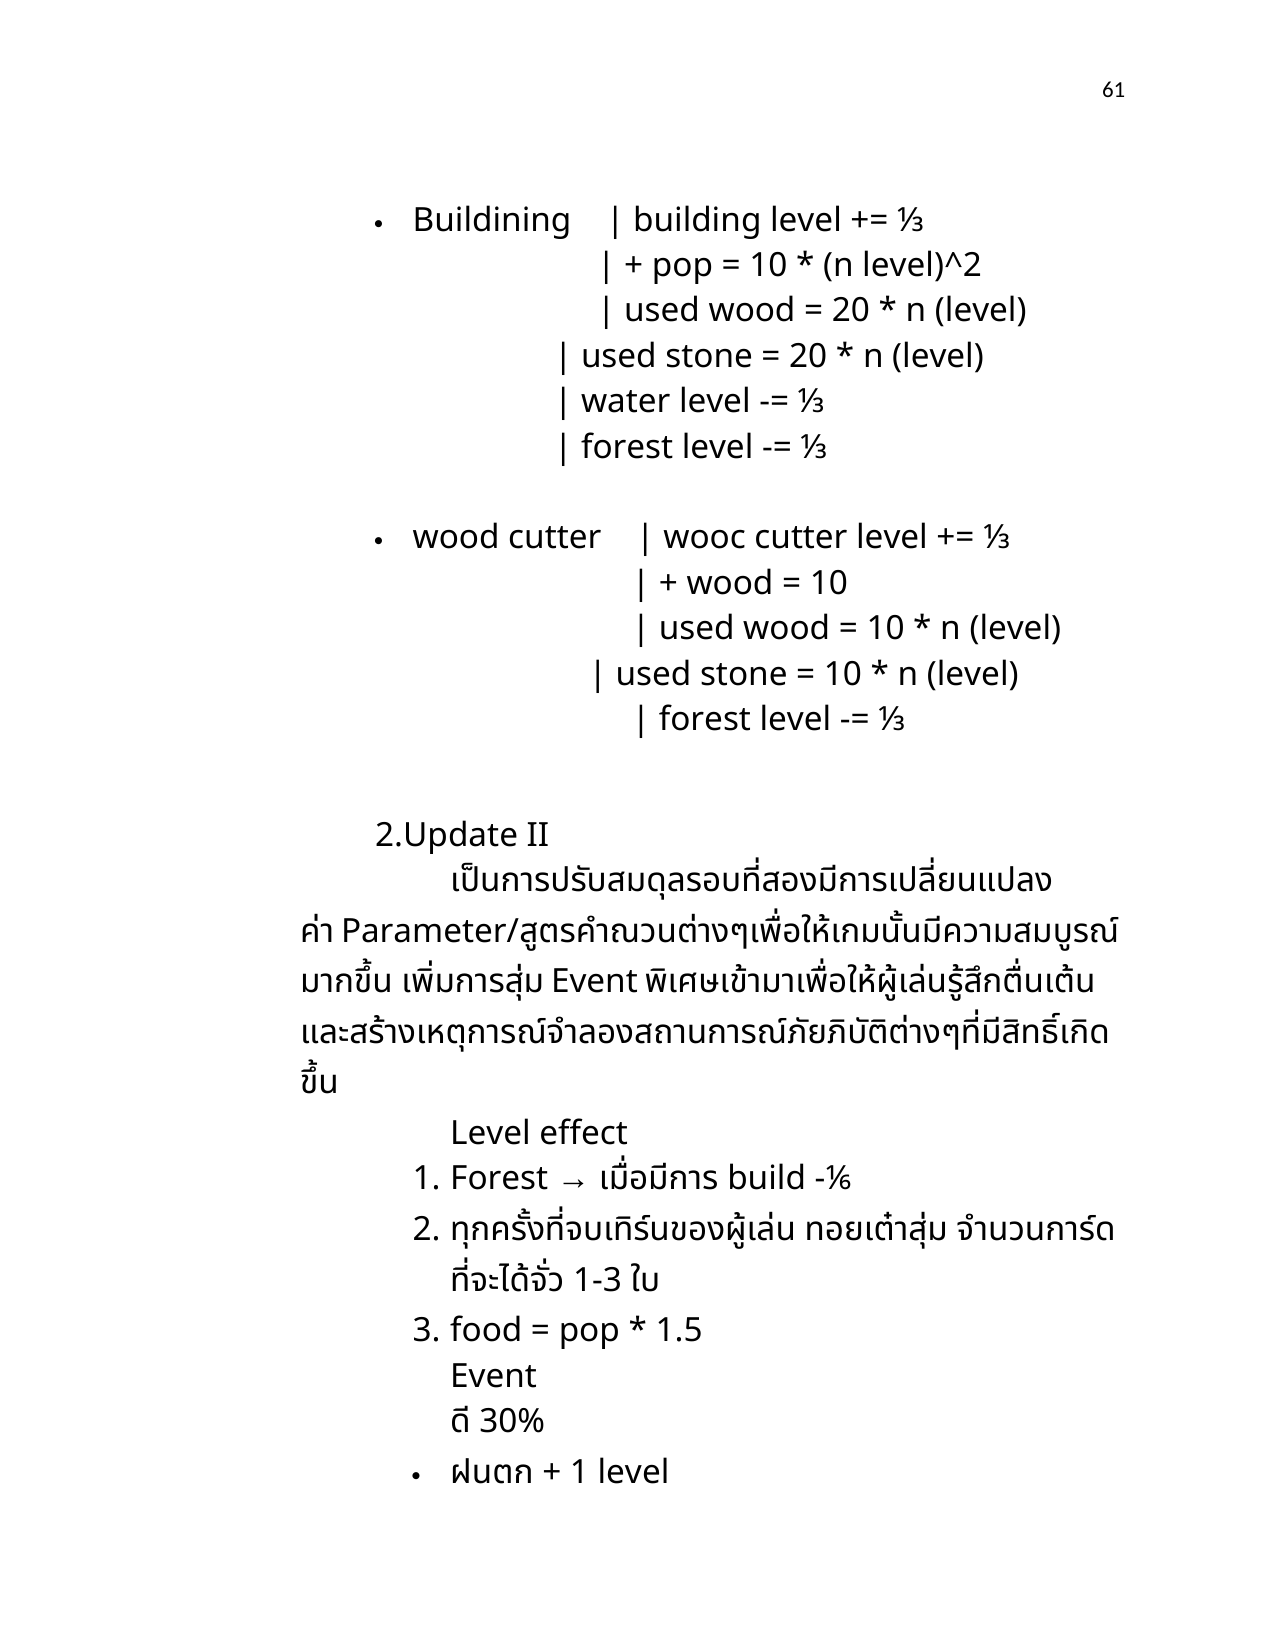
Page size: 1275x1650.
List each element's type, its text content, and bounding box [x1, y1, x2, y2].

text | + pop = 10 * (n level)^2 [225, 241, 1125, 286]
text | used wood = 10 * n (level) [225, 604, 1125, 649]
text Level effect [375, 1109, 1125, 1154]
text | used wood = 20 * n (level) [225, 286, 1125, 332]
list ฝนตก + 1 level [412, 1447, 1125, 1498]
text | forest level -= ⅓ [225, 695, 1125, 740]
list Buildining | building level += ⅓ [375, 195, 1125, 241]
text เป็นการปรับสมดุลรอบที่สองมีการเปลี่ยนแปลงค่าParameter/สูตรคำณวนต่างๆเพื่อให้เกมนั้นมีความสมบูรณ์มากขึ้น เพิ่มการสุ่มEventพิเศษเข้ามาเพื่อให้ผู้เล่นรู้สึกตื่นเต้นและสร้างเหตุการณ์จำลองสถานการณ์ภัยภิบัติต่างๆที่มีสิทธิ์เกิดขึ้น [300, 856, 1125, 1109]
text 2.Update II [300, 811, 1125, 856]
text | forest level -= ⅓ [375, 422, 1125, 468]
text Event [375, 1351, 1125, 1397]
text | water level -= ⅓ [375, 377, 1125, 422]
text ดี 30% [375, 1397, 1125, 1447]
list food = pop * 1.5 [412, 1306, 1125, 1351]
list wood cutter | wooc cutter level += ⅓ [375, 513, 1125, 559]
list ทุกครั้งที่จบเทิร์นของผู้เล่น ทอยเต๋าสุ่ม จำนวนการ์ดที่จะได้จั่ว 1-3 ใบ [412, 1205, 1125, 1306]
list Forest → เมื่อมีการ build -⅙ [412, 1154, 1125, 1205]
text | + wood = 10 [225, 559, 1125, 604]
text | used stone = 10 * n (level) [375, 649, 1125, 695]
text | used stone = 20 * n (level) [375, 332, 1125, 377]
